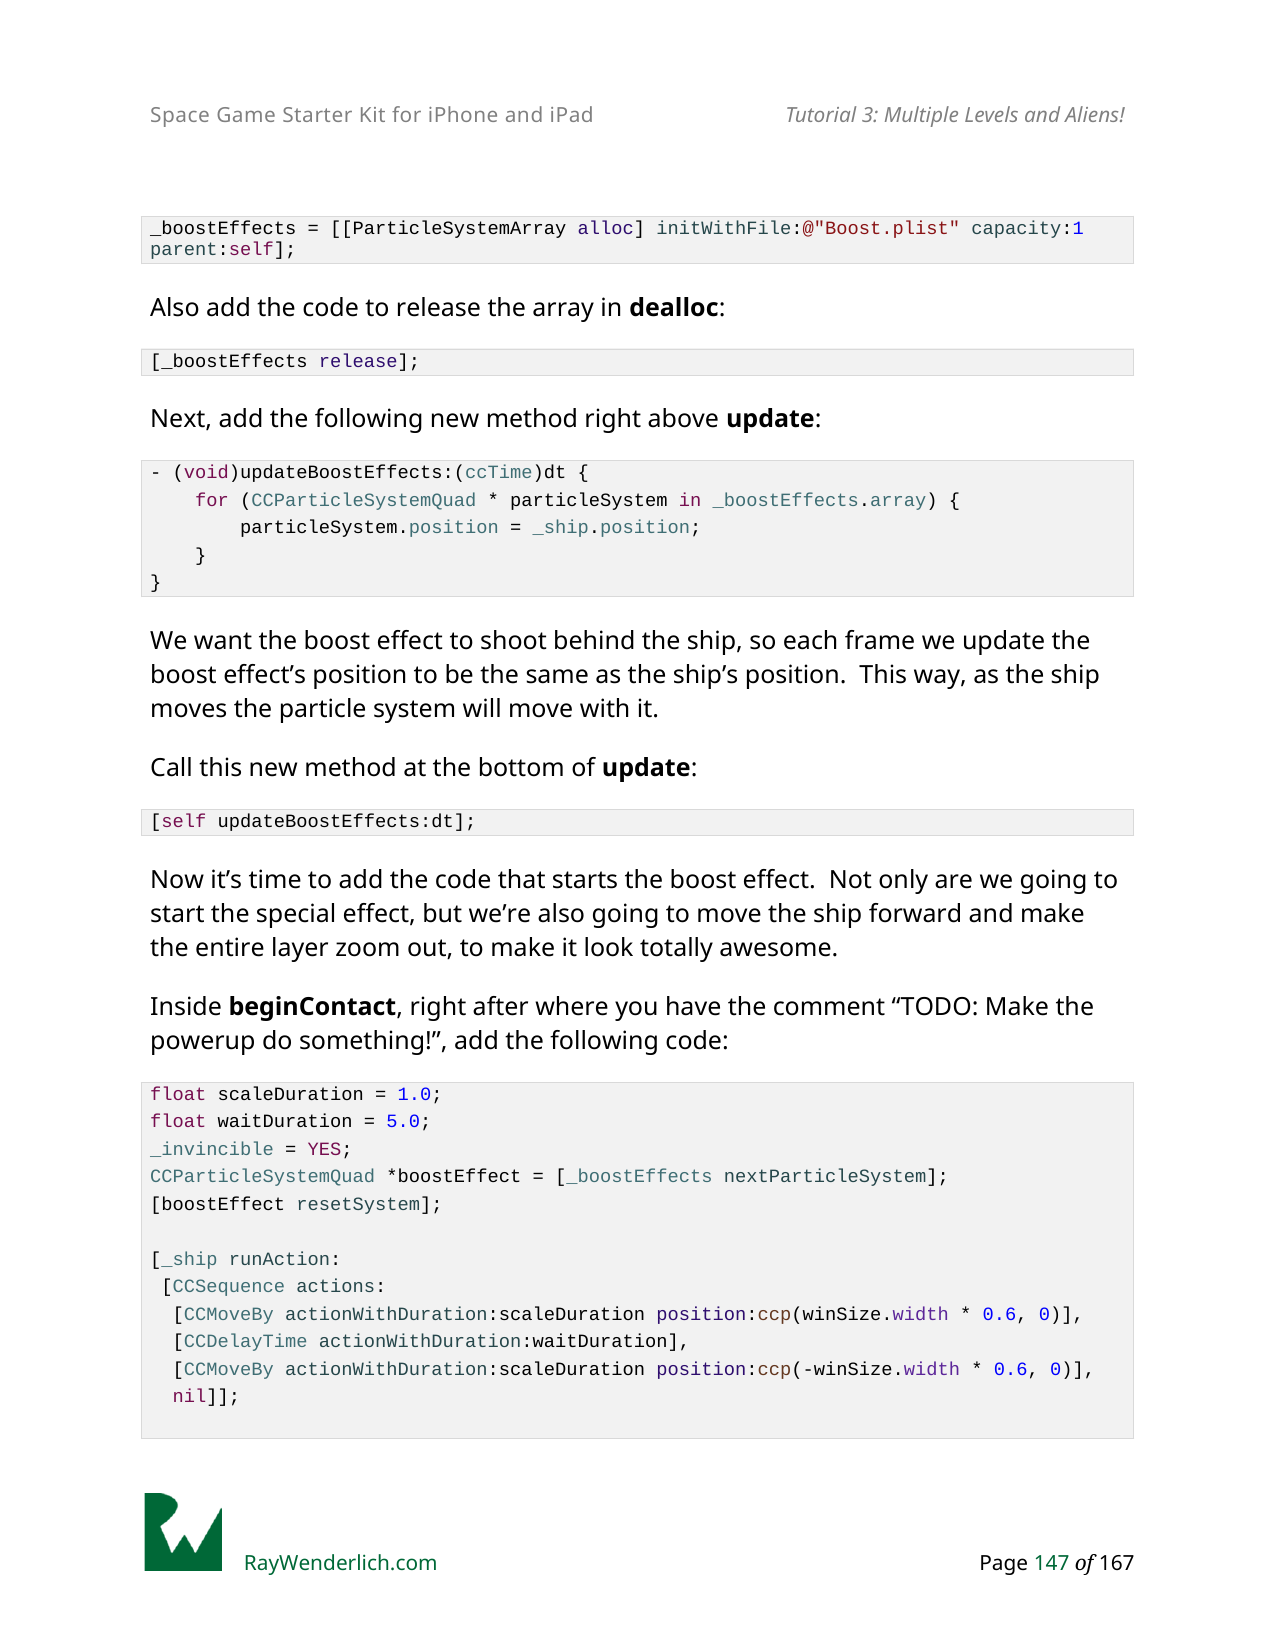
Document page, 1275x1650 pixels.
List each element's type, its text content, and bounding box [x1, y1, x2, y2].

text } [142, 570, 1133, 596]
text float scaleDuration = 1.0; [142, 1083, 1133, 1106]
text - (void)updateBoostEffects:(ccTime)dt { [142, 461, 1133, 484]
text _invincible = YES; [142, 1137, 1133, 1161]
text Also add the code to release the array in dealloc: [150, 289, 1125, 323]
text particleSystem.position = _ship.position; [142, 515, 1133, 539]
text Next, add the following new method right above update: [150, 401, 1125, 435]
text Now it’s time to add the code that starts the boost effect. Not only are we going to start the special effect, but we’re also going to move the ship forward and make the entire layer zoom out, to make it look totally awesome. [150, 861, 1125, 963]
picture [144, 1493, 222, 1571]
text [CCDelayTime actionWithDuration:waitDuration], [142, 1329, 1133, 1353]
text [self updateBoostEffects:dt]; [142, 810, 1133, 835]
text We want the boost effect to shoot behind the ship, so each frame we update the boost effect’s position to be the same as the ship’s position. This way, as the ship moves the particle system will move with it. [150, 622, 1125, 725]
text } [142, 542, 1133, 567]
text float waitDuration = 5.0; [142, 1109, 1133, 1133]
text nil]]; [142, 1384, 1133, 1408]
text [CCMoveBy actionWithDuration:scaleDuration position:ccp(winSize.width * 0.6, 0)], [142, 1302, 1133, 1326]
text [_ship runAction: [142, 1247, 1133, 1271]
text [CCSequence actions: [142, 1274, 1133, 1298]
text [_boostEffects release]; [142, 350, 1133, 375]
text [CCMoveBy actionWithDuration:scaleDuration position:ccp(-winSize.width * 0.6, 0)], [142, 1357, 1133, 1381]
text [boostEffect resetSystem]; [142, 1192, 1133, 1216]
text _boostEffects = [[ParticleSystemArray alloc] initWithFile:@"Boost.plist" capacity:1 parent:self]; [142, 217, 1133, 263]
text Inside beginContact, right after where you have the comment “TODO: Make the powerup do something!”, add the following code: [150, 988, 1125, 1057]
text Call this new method at the bottom of update: [150, 750, 1125, 784]
text CCParticleSystemQuad *boostEffect = [_boostEffects nextParticleSystem]; [142, 1164, 1133, 1188]
text for (CCParticleSystemQuad * particleSystem in _boostEffects.array) { [142, 487, 1133, 512]
